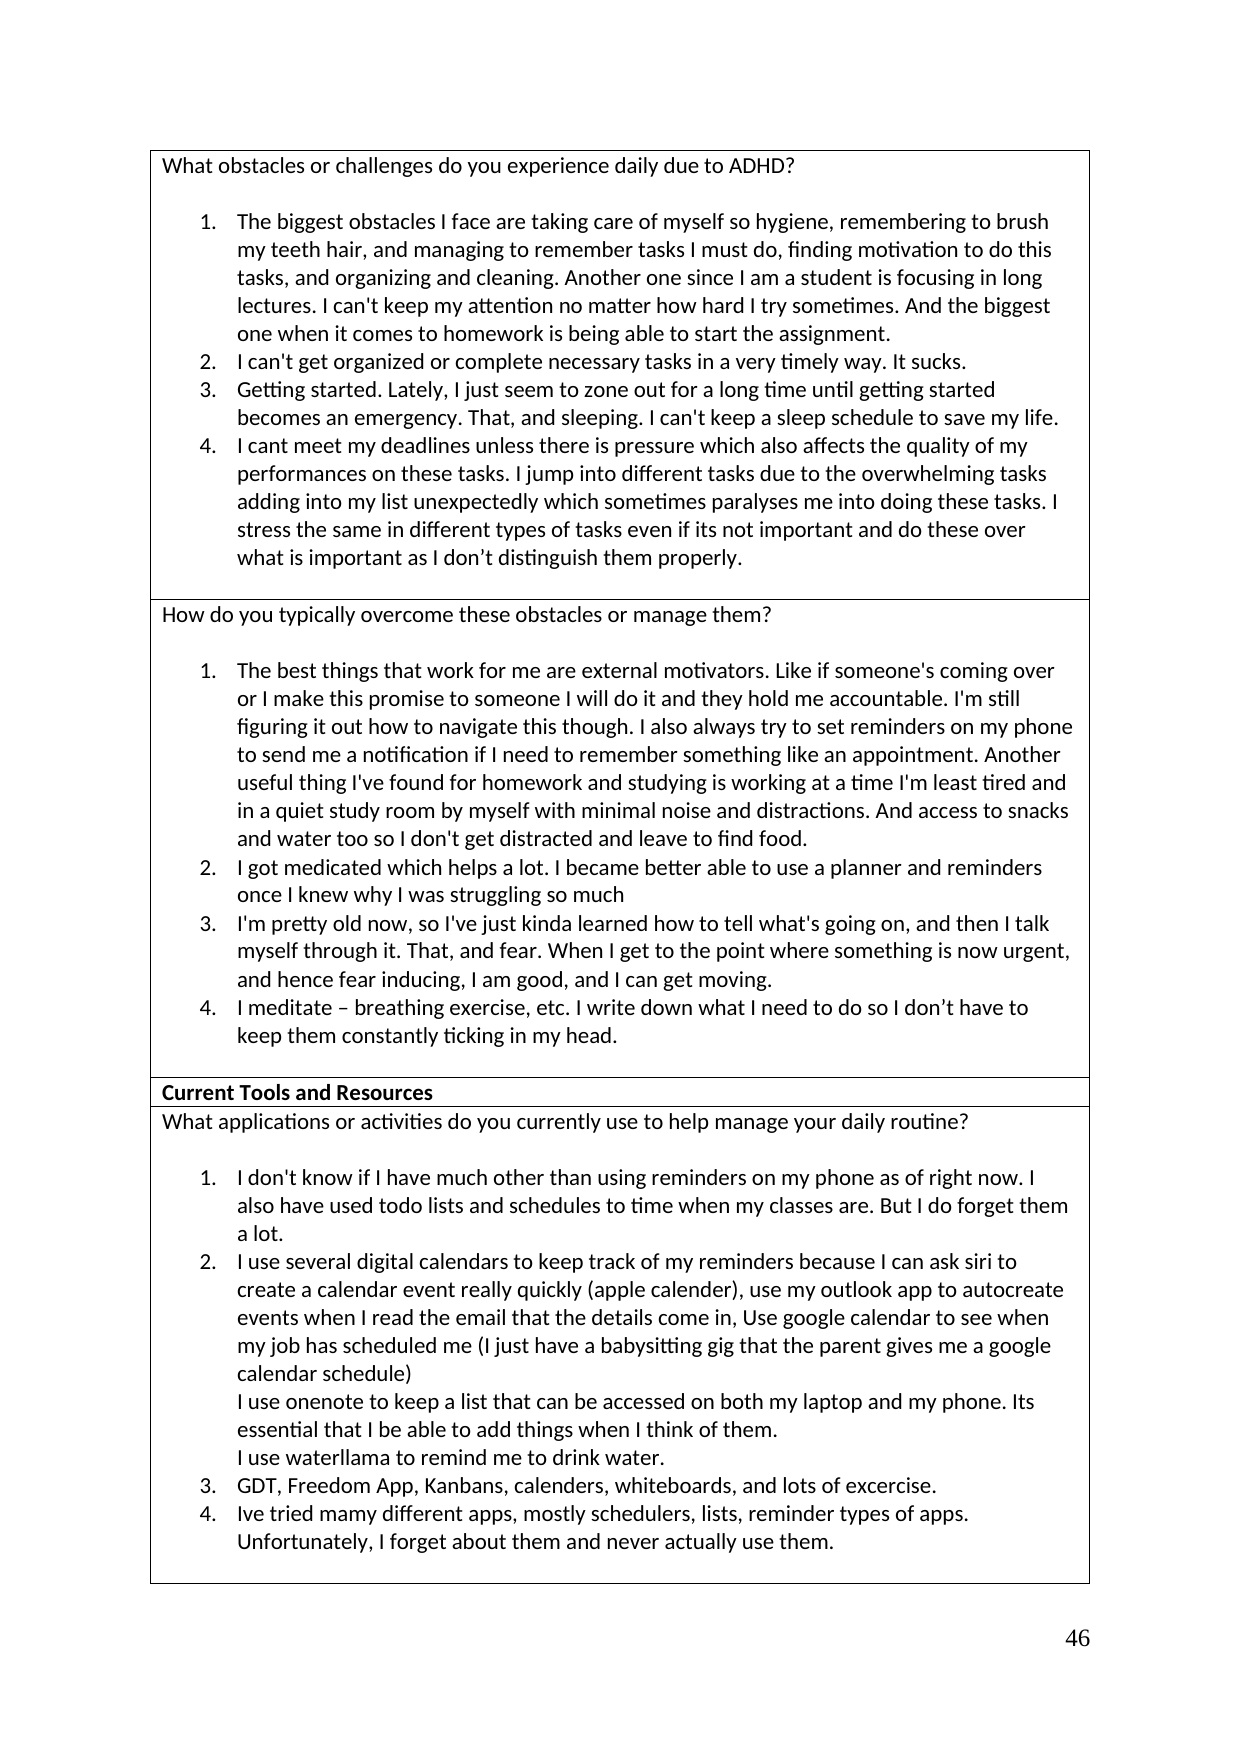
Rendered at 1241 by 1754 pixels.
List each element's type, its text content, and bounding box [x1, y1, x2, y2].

table_cell Current Tools and Resources [151, 1078, 1089, 1106]
table_cell What obstacles or challenges do you experience daily due to ADHD? The biggest obstacles I face are taking care of myself so hygiene, remembering to brush my teeth hair, and managing to remember tasks I must do, finding motivation to do this tasks, and organizing and cleaning. Another one since I am a student is focusing in long lectures. I can't keep my attention no matter how hard I try sometimes. And the biggest one when it comes to homework is being able to start the assignment. I can't get organized or complete necessary tasks in a very timely way. It sucks. Getting started. Lately, I just seem to zone out for a long time until getting started becomes an emergency. That, and sleeping. I can't keep a sleep schedule to save my life. I cant meet my deadlines unless there is pressure which also affects the quality of my performances on these tasks. I jump into different tasks due to the overwhelming tasks adding into my list unexpectedly which sometimes paralyses me into doing these tasks. I stress the same in different types of tasks even if its not important and do these over what is important as I don’t distinguish them properly. [151, 151, 1089, 599]
table_cell How do you typically overcome these obstacles or manage them? The best things that work for me are external motivators. Like if someone's coming over or I make this promise to someone I will do it and they hold me accountable. I'm still figuring it out how to navigate this though. I also always try to set reminders on my phone to send me a notification if I need to remember something like an appointment. Another useful thing I've found for homework and studying is working at a time I'm least tired and in a quiet study room by myself with minimal noise and distractions. And access to snacks and water too so I don't get distracted and leave to find food. I got medicated which helps a lot. I became better able to use a planner and reminders once I knew why I was struggling so much I'm pretty old now, so I've just kinda learned how to tell what's going on, and then I talk myself through it. That, and fear. When I get to the point where something is now urgent, and hence fear inducing, I am good, and I can get moving. I meditate – breathing exercise, etc. I write down what I need to do so I don’t have to keep them constantly ticking in my head. [151, 600, 1089, 1077]
table_cell What applications or activities do you currently use to help manage your daily routine? I don't know if I have much other than using reminders on my phone as of right now. I also have used todo lists and schedules to time when my classes are. But I do forget them a lot. I use several digital calendars to keep track of my reminders because I can ask siri to create a calendar event really quickly (apple calender), use my outlook app to autocreate events when I read the email that the details come in, Use google calendar to see when my job has scheduled me (I just have a babysitting gig that the parent gives me a google calendar schedule) I use onenote to keep a list that can be accessed on both my laptop and my phone. Its essential that I be able to add things when I think of them. I use waterllama to remind me to drink water. GDT, Freedom App, Kanbans, calenders, whiteboards, and lots of excercise. Ive tried mamy different apps, mostly schedulers, lists, reminder types of apps. Unfortunately, I forget about them and never actually use them. [151, 1107, 1089, 1583]
